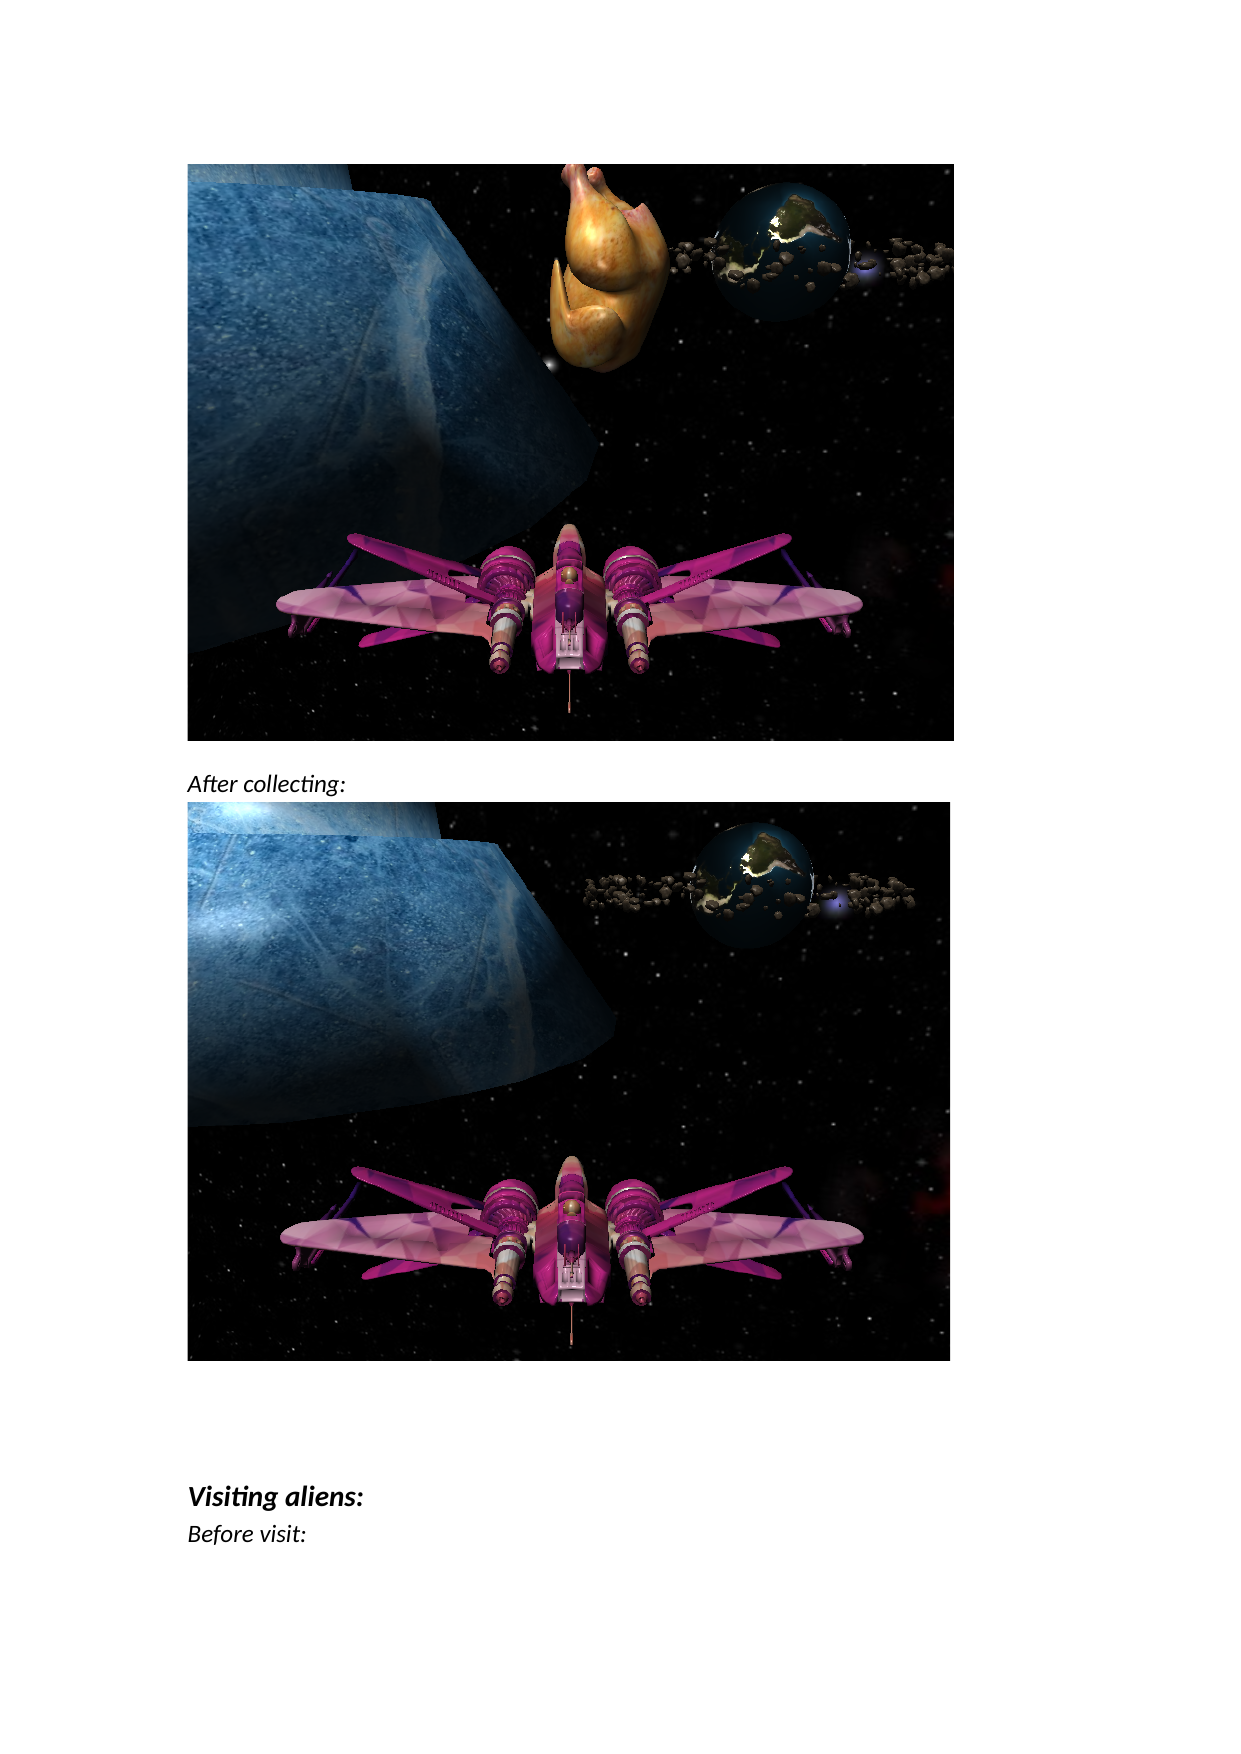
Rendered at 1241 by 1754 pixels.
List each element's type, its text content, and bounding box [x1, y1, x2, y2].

text Visiting aliens: [187, 1477, 1053, 1514]
text Before visit: [187, 1514, 1053, 1552]
picture [187, 802, 951, 1361]
picture [187, 164, 954, 741]
text After collecting: [187, 764, 1053, 802]
